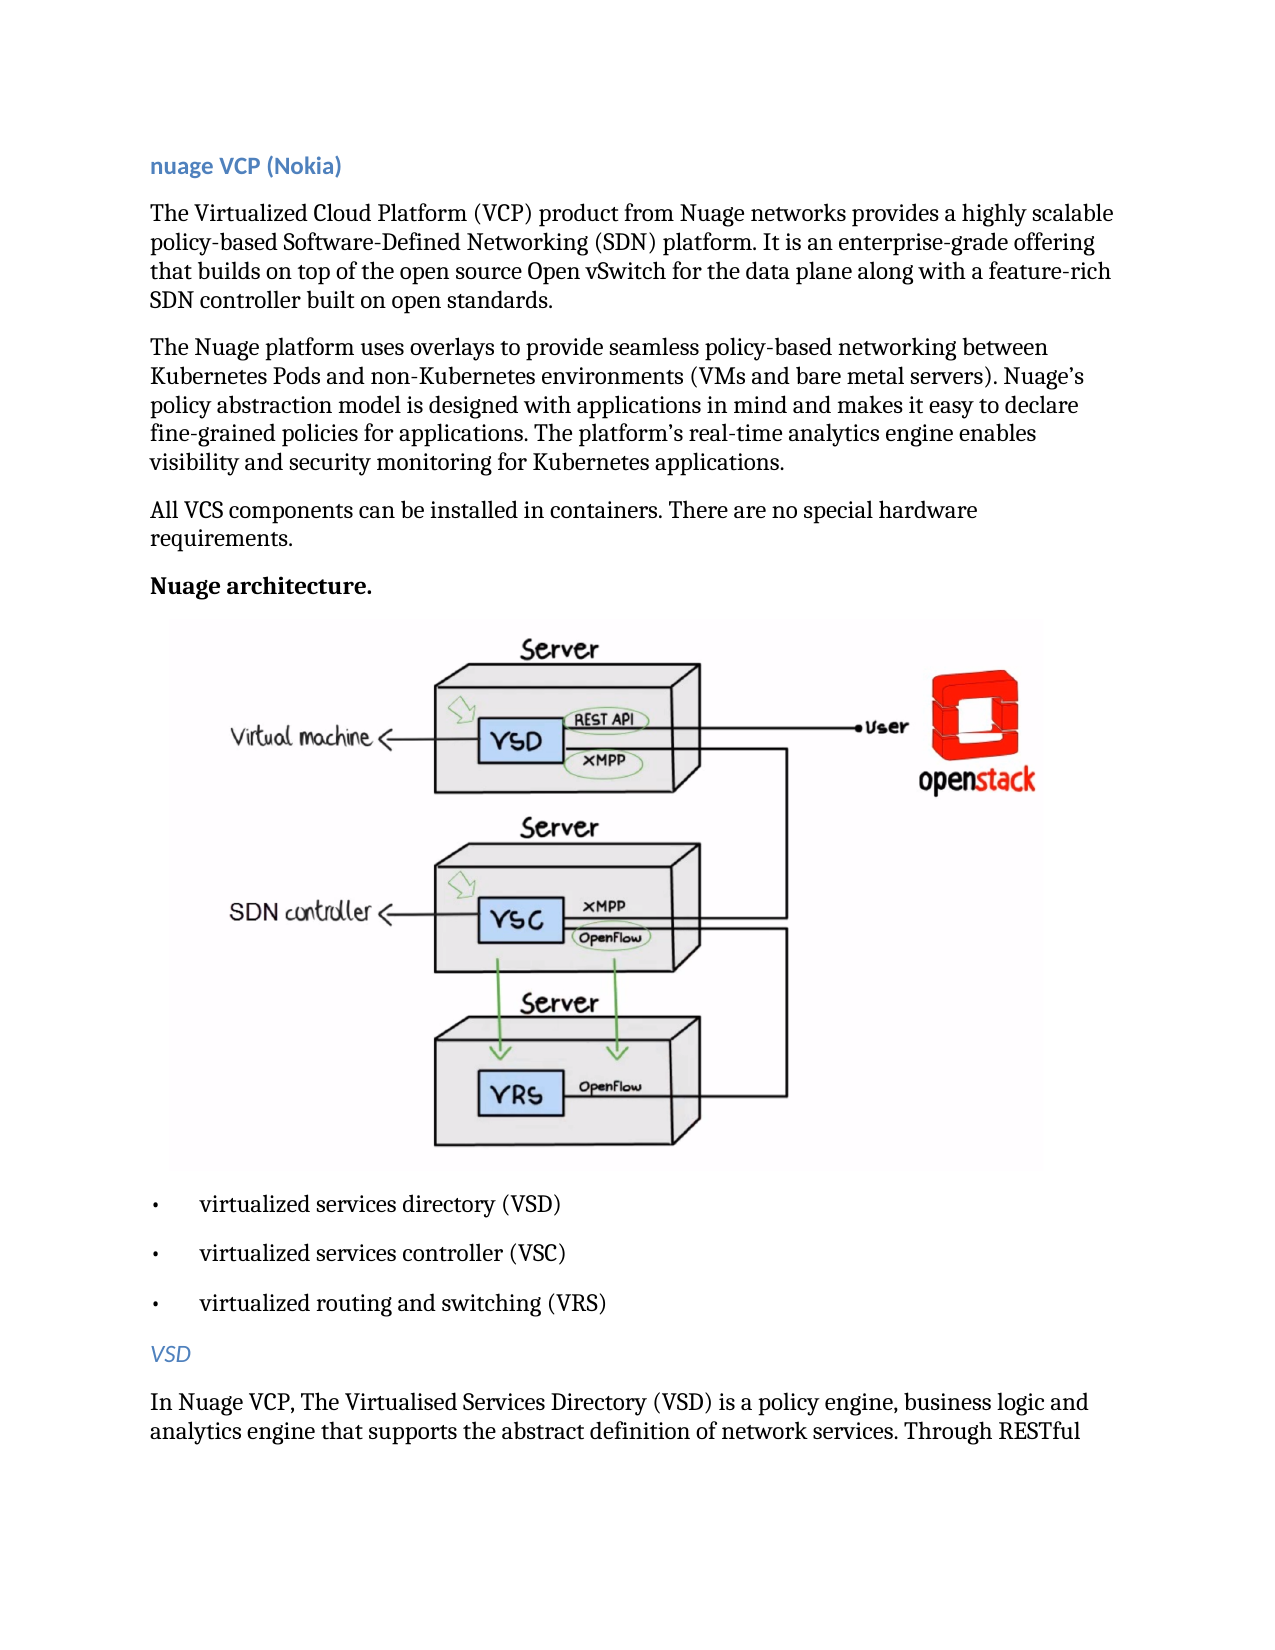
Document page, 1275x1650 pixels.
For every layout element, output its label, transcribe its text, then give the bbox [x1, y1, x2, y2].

text The Virtualized Cloud Platform (VCP) product from Nuage networks provides a highly scalable policy-based Software-Defined Networking (SDN) platform. It is an enterprise-grade offering that builds on top of the open source Open vSwitch for the data plane along with a feature-rich SDN controller built on open standards. [150, 199, 1125, 314]
text All VCS components can be installed in containers. There are no special hardware requirements. [150, 496, 1125, 553]
text Nuage architecture. [150, 572, 1125, 601]
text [150, 1388, 1125, 1445]
list virtualized services directory (VSD) [150, 1190, 1125, 1218]
list virtualized services controller (VSC) [150, 1239, 1125, 1268]
picture [168, 619, 1044, 1171]
subtitle nuage VCP (Nokia) [150, 150, 1125, 181]
text The Nuage platform uses overlays to provide seamless policy-based networking between Kubernetes Pods and non-Kubernetes environments (VMs and bare metal servers). Nuage’s policy abstraction model is designed with applications in mind and makes it easy to declare fine-grained policies for applications. The platform’s real-time analytics engine enables visibility and security monitoring for Kubernetes applications. [150, 333, 1125, 477]
list virtualized routing and switching (VRS) [150, 1289, 1125, 1318]
subtitle VSD [150, 1338, 1125, 1369]
